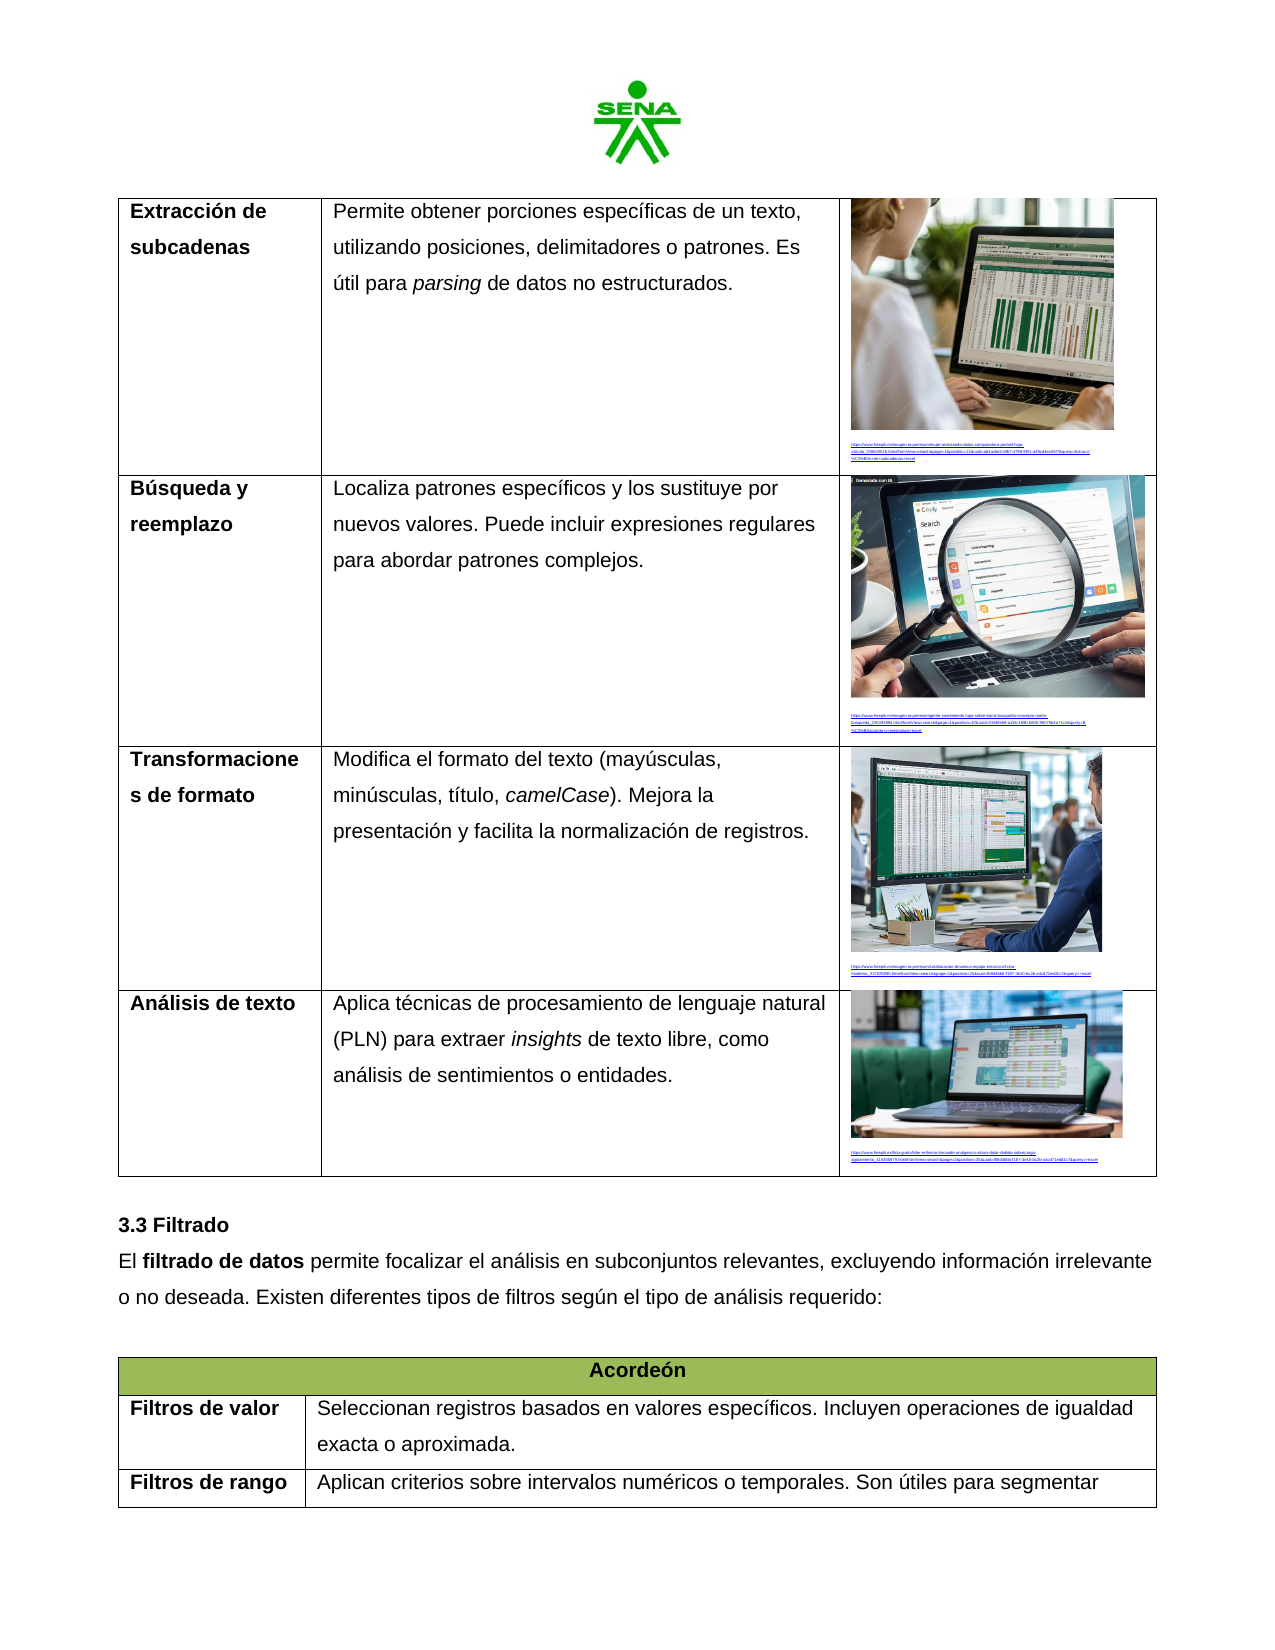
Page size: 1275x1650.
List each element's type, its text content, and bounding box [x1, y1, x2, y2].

table_cell Análisis de texto [119, 991, 321, 1176]
table_cell Filtros de rango [119, 1470, 305, 1507]
table_cell Aplica técnicas de procesamiento de lenguaje natural (PLN) para extraer insights de texto libre, como análisis de sentimientos o entidades. [322, 991, 839, 1176]
table_cell Aplican criterios sobre intervalos numéricos o temporales. Son útiles para segmentar períodos o rangos de valores. [306, 1470, 1156, 1507]
table_cell https://www.freepik.es/foto-gratis/lider-enfermo-tomando-analgesico-aliviar-dolor-debido-sobrecarga-agotamiento_415455979.htm#fromView=search&page=2&position=35&uuid=f88d4bbb-f187-4e10-bc2b-a4cd71edd1c7&query=+excel [840, 991, 1156, 1176]
picture [851, 198, 1114, 430]
table_cell Filtros de valor [119, 1396, 305, 1469]
table_cell Búsqueda y reemplazo [119, 476, 321, 746]
table_cell https://www.freepik.es/imagen-ia-premium/mujer-analizando-datos-computadora-portatil-hoja-calculo_336643016.htm#fromView=search&page=1&position=13&uuid=ab4acbe2-dfb7-4798-9f01-a49cd4ec05f7&query=Extracci%C3%B3n+de+subcadenas+excel [840, 199, 1156, 474]
picture [588, 75, 687, 172]
picture [851, 990, 1123, 1138]
table_cell https://www.freepik.es/imagen-ia-premium/gente-sosteniendo-lupa-sobre-barra-busqueda-concepto-motor-busqueda_235492994.htm#fromView=search&page=1&position=10&uuid=03e6fe69-a15b-469b-b805-96075b4a71c2&query=B%C3%BAsqueda+y+reemplazo+excel [840, 476, 1156, 746]
table_cell Extracción de subcadenas [119, 199, 321, 474]
table_cell https://www.freepik.es/imagen-ia-premium/colaboracion-dinamica-equipo-entorno-oficina-moderno_337025995.htm#fromView=search&page=1&position=25&uuid=f88d4bbb-f187-4e10-bc2b-a4cd71edd1c7&query=+excel [840, 747, 1156, 990]
table_cell Modifica el formato del texto (mayúsculas, minúsculas, título, camelCase). Mejora la presentación y facilita la normalización de registros. [322, 747, 839, 990]
table_cell Localiza patrones específicos y los sustituye por nuevos valores. Puede incluir expresiones regulares para abordar patrones complejos. [322, 476, 839, 746]
table_cell Transformaciones de formato [119, 747, 321, 990]
picture [851, 475, 1145, 701]
table_cell Permite obtener porciones específicas de un texto, utilizando posiciones, delimitadores o patrones. Es útil para parsing de datos no estructurados. [322, 199, 839, 474]
table_cell Seleccionan registros basados en valores específicos. Incluyen operaciones de igualdad exacta o aproximada. [306, 1396, 1156, 1469]
picture [851, 747, 1103, 952]
text El filtrado de datos permite focalizar el análisis en subconjuntos relevantes, excluyendo información irrelevante o no deseada. Existen diferentes tipos de filtros según el tipo de análisis requerido: [118, 1249, 1157, 1309]
text 3.3 Filtrado [118, 1213, 1157, 1237]
table_header Acordeón [119, 1358, 1156, 1395]
